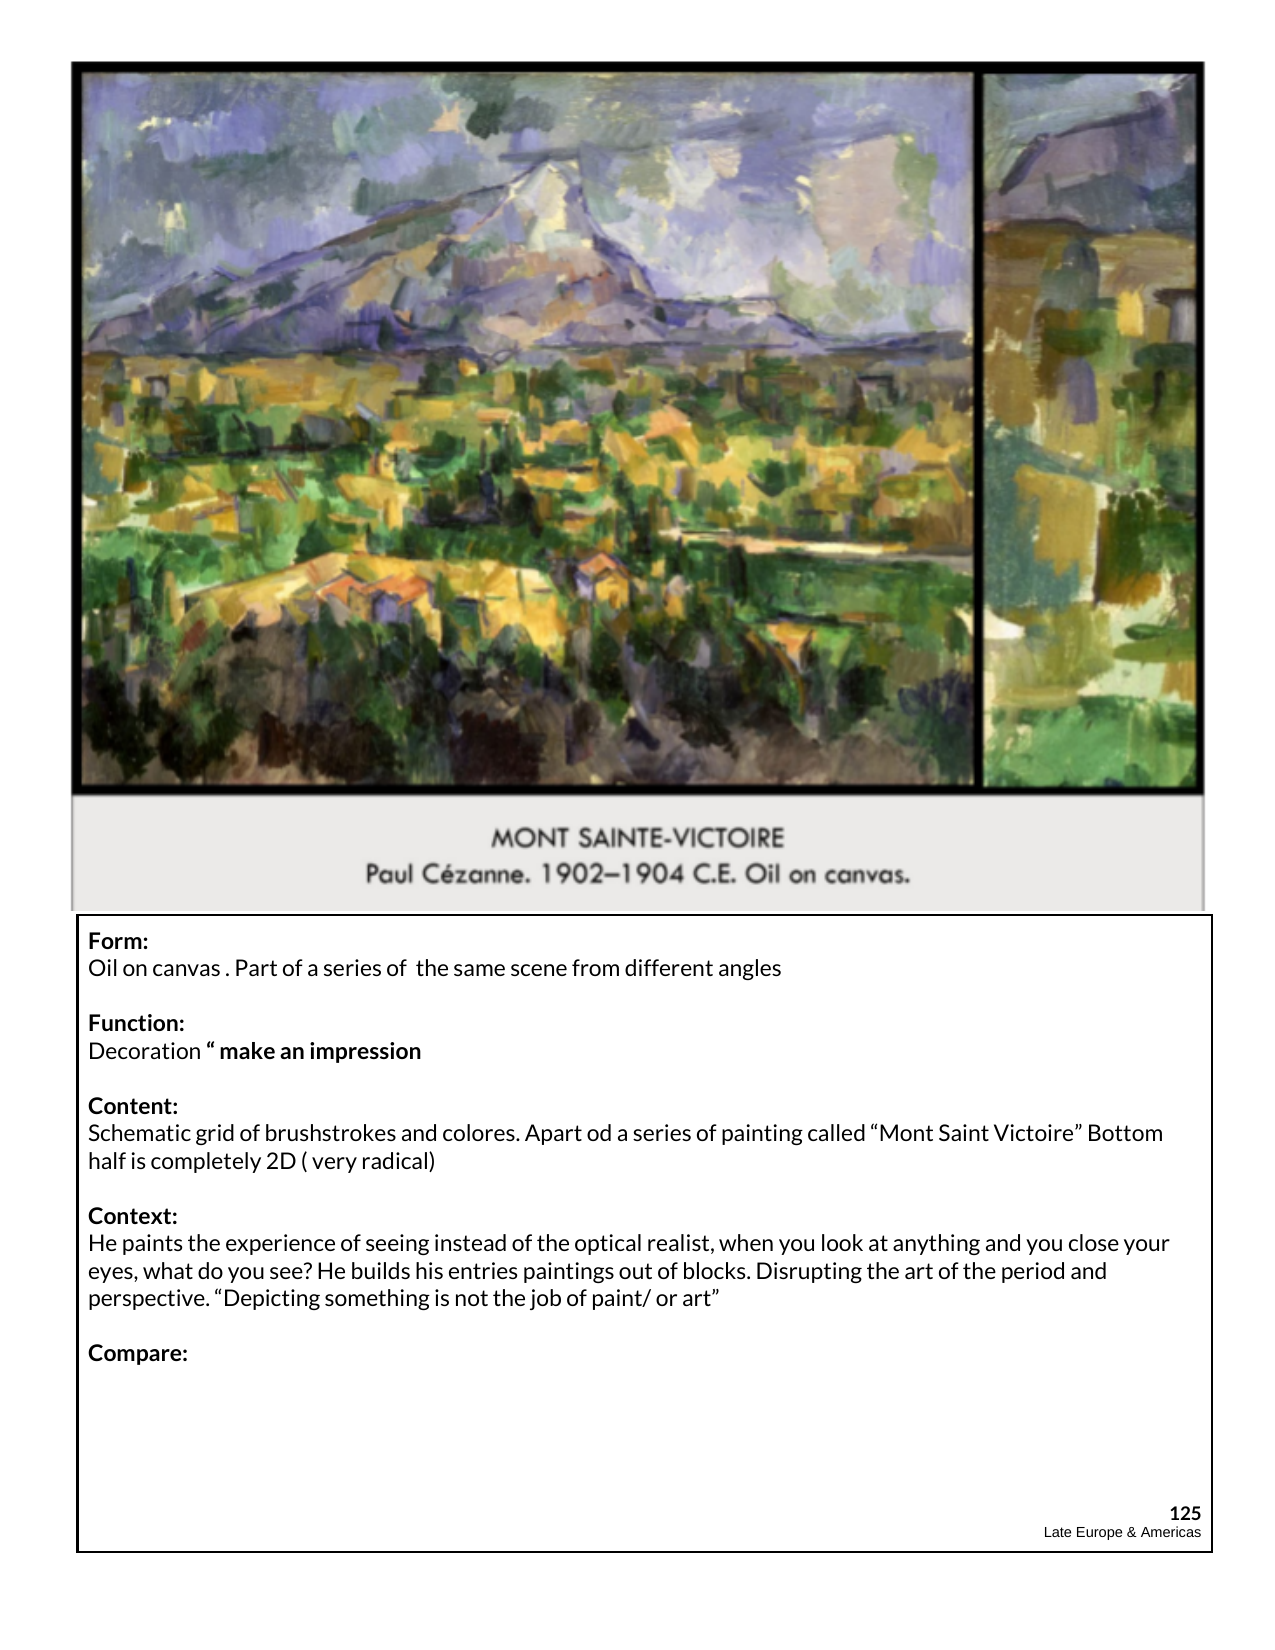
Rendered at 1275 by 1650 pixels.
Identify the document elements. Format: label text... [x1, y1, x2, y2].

table_header Form: Oil on canvas . Part of a series of the same scene from different angles Function: Decoration “ make an impression Content: Schematic grid of brushstrokes and colores. Apart od a series of painting called “Mont Saint Victoire” Bottom half is completely 2D ( very radical) Context: He paints the experience of seeing instead of the optical realist, when you look at anything and you close your eyes, what do you see? He builds his entries paintings out of blocks. Disrupting the art of the period and perspective. “Depicting something is not the job of paint/ or art” Compare: 125 Late Europe & Americas [79, 916, 1211, 1551]
picture [0, 0, 1275, 911]
